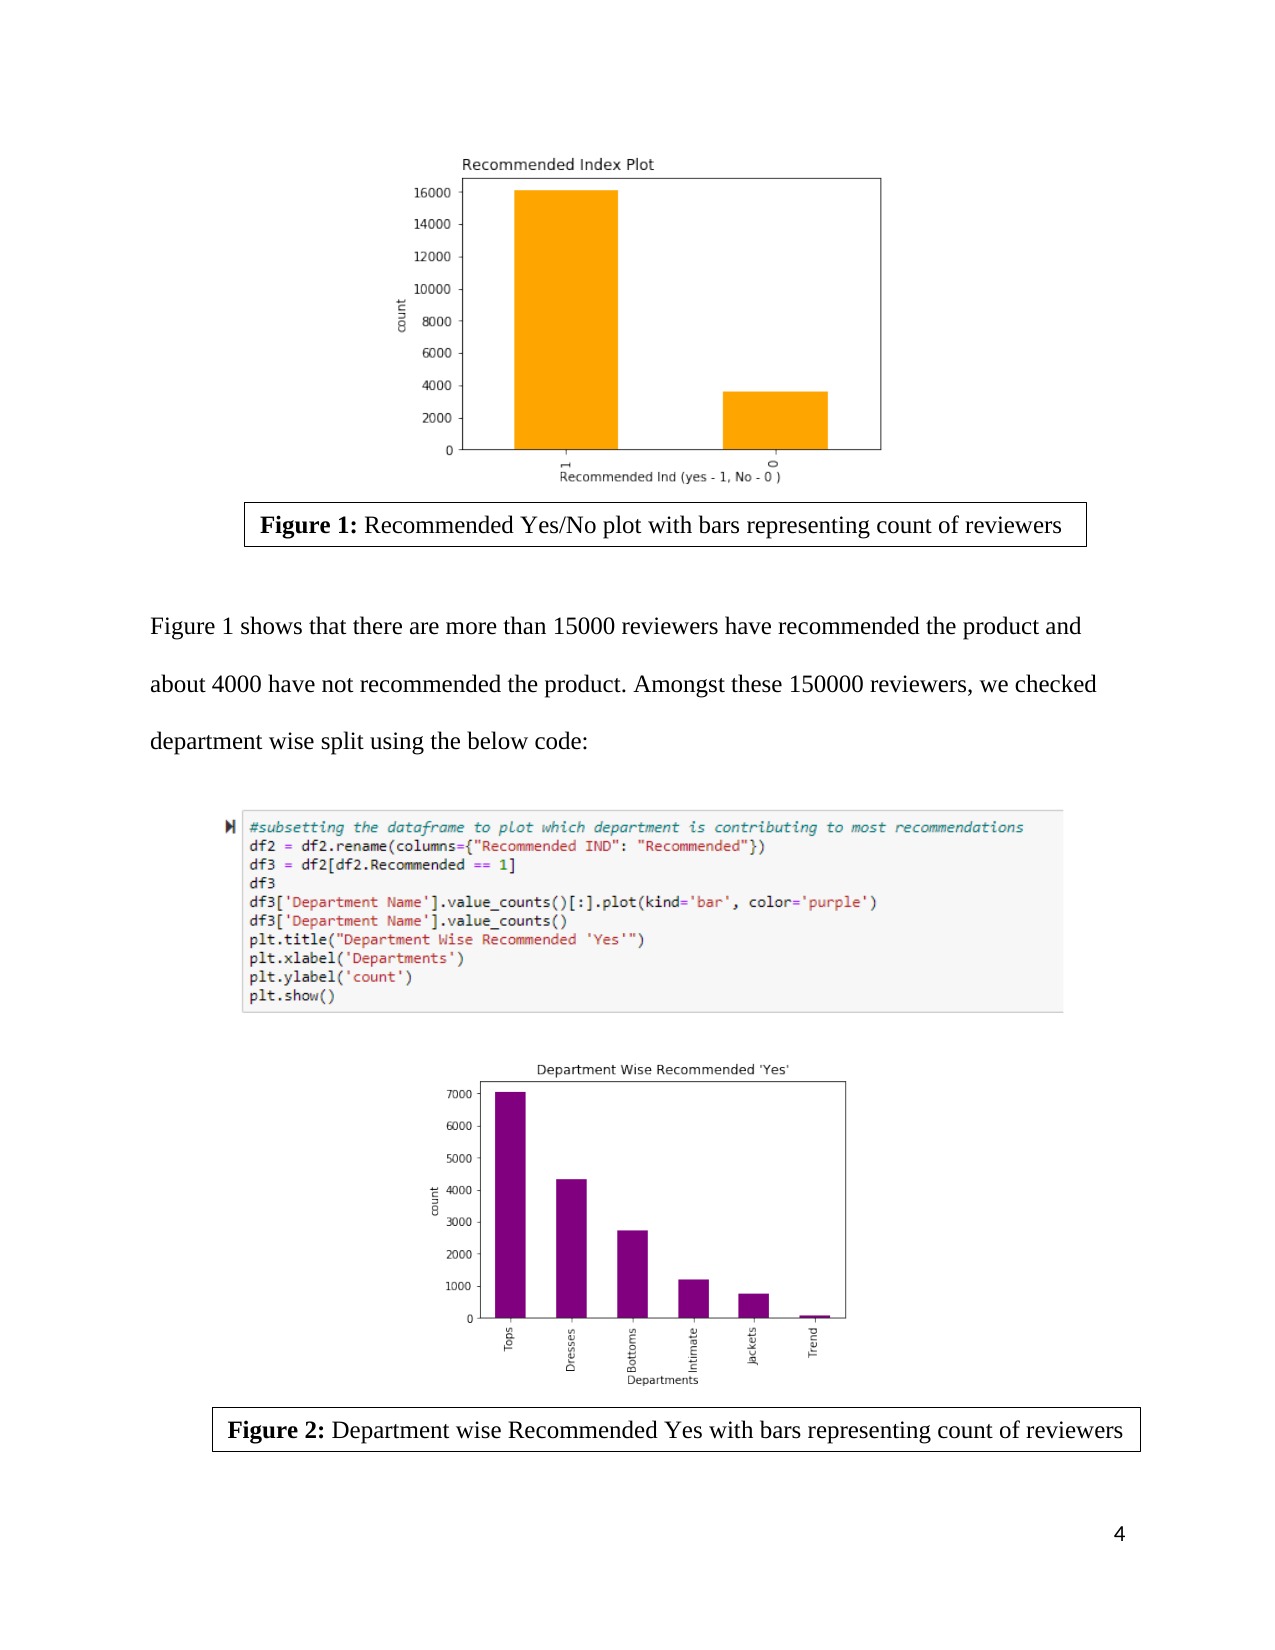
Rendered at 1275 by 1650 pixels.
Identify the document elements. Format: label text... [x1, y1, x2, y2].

text Figure 1 shows that there are more than 15000 reviewers have recommended the product and about 4000 have not recommended the product. Amongst these 150000 reviewers, we checked department wise split using the below code: [150, 611, 1125, 755]
picture [422, 1057, 853, 1394]
picture [387, 150, 888, 493]
picture [211, 800, 1064, 1013]
